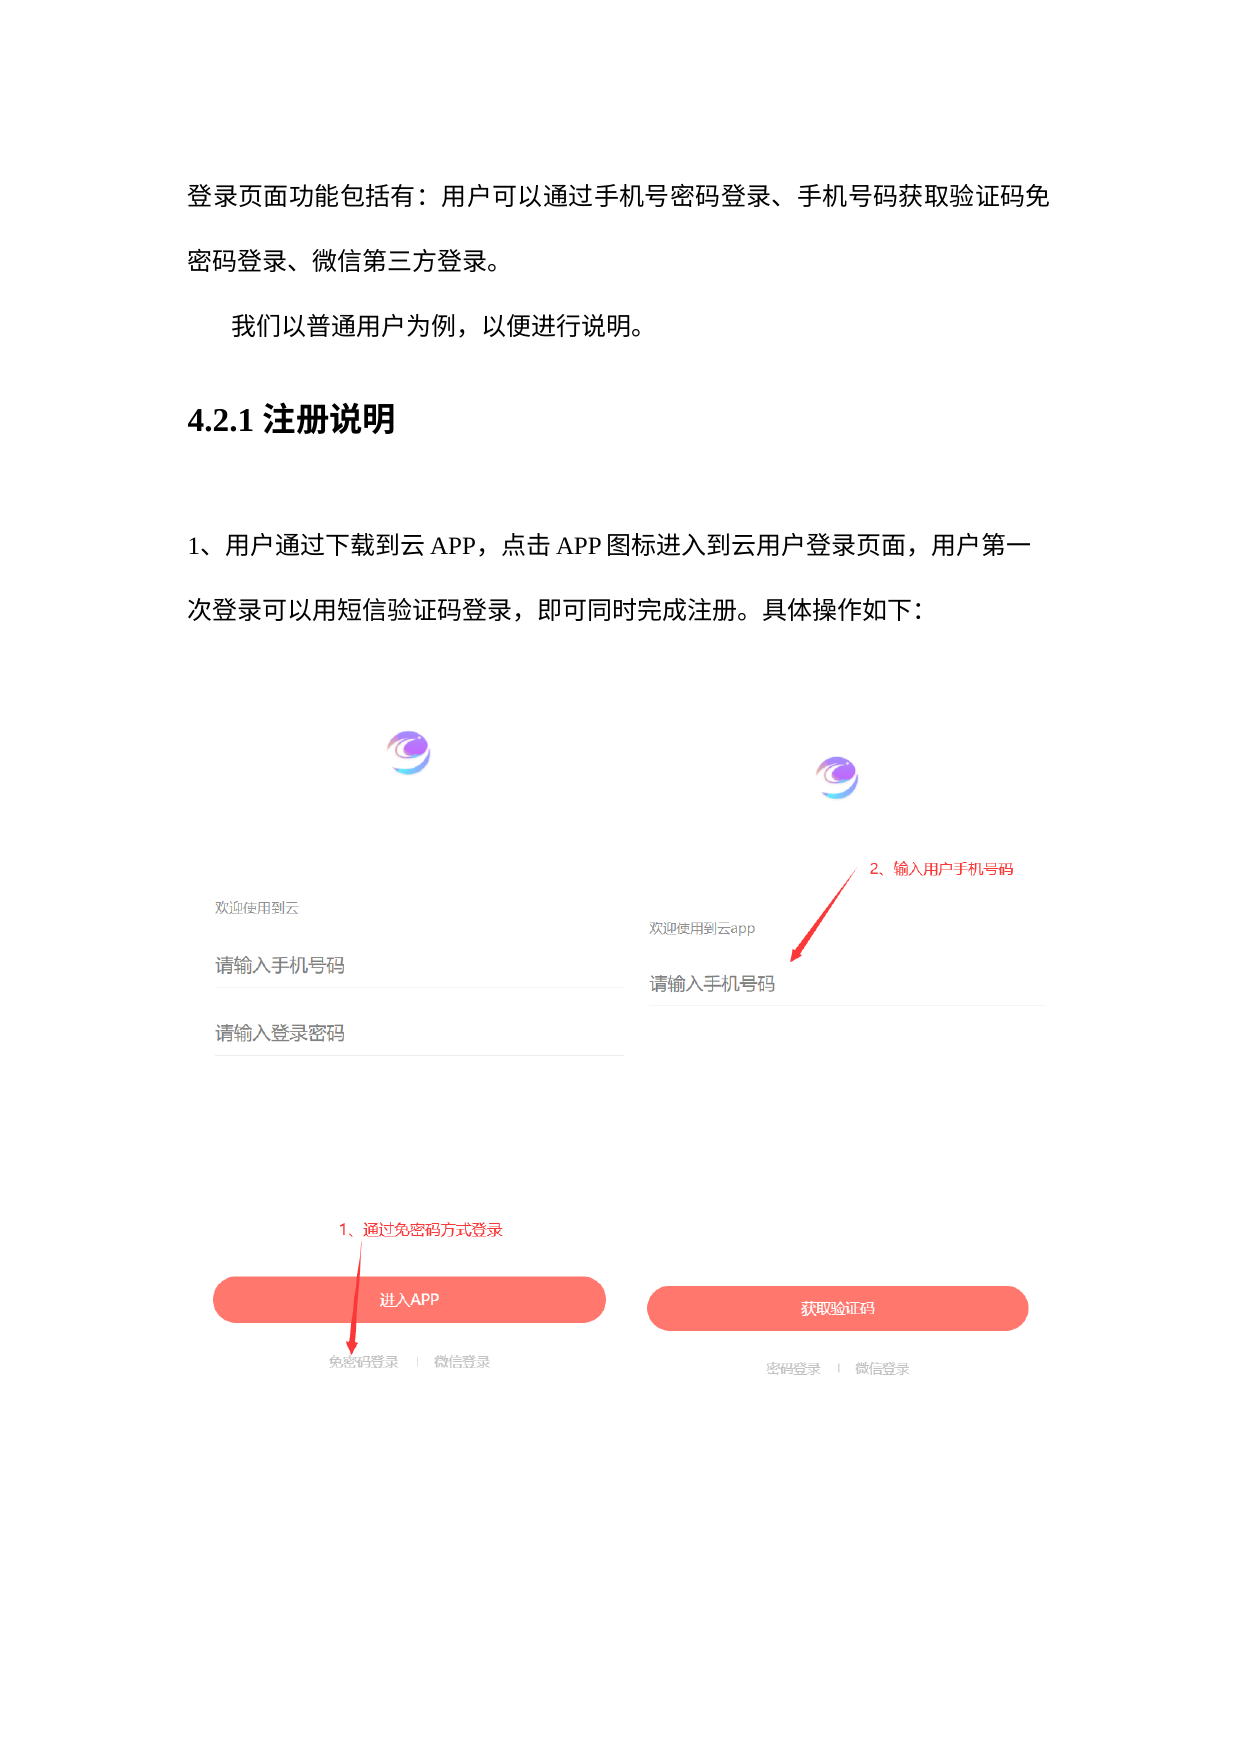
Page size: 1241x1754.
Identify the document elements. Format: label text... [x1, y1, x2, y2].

subtitle 4.2.1 注册说明 [187, 384, 1053, 449]
picture [194, 641, 625, 1408]
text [187, 162, 1053, 292]
picture [629, 668, 1046, 1408]
text 我们以普通用户为例，以便进行说明。 [187, 292, 1053, 357]
text 1、用户通过下载到云APP，点击APP图标进入到云用户登录页面，用户第一次登录可以用短信验证码登录，即可同时完成注册。具体操作如下： [187, 511, 1053, 641]
